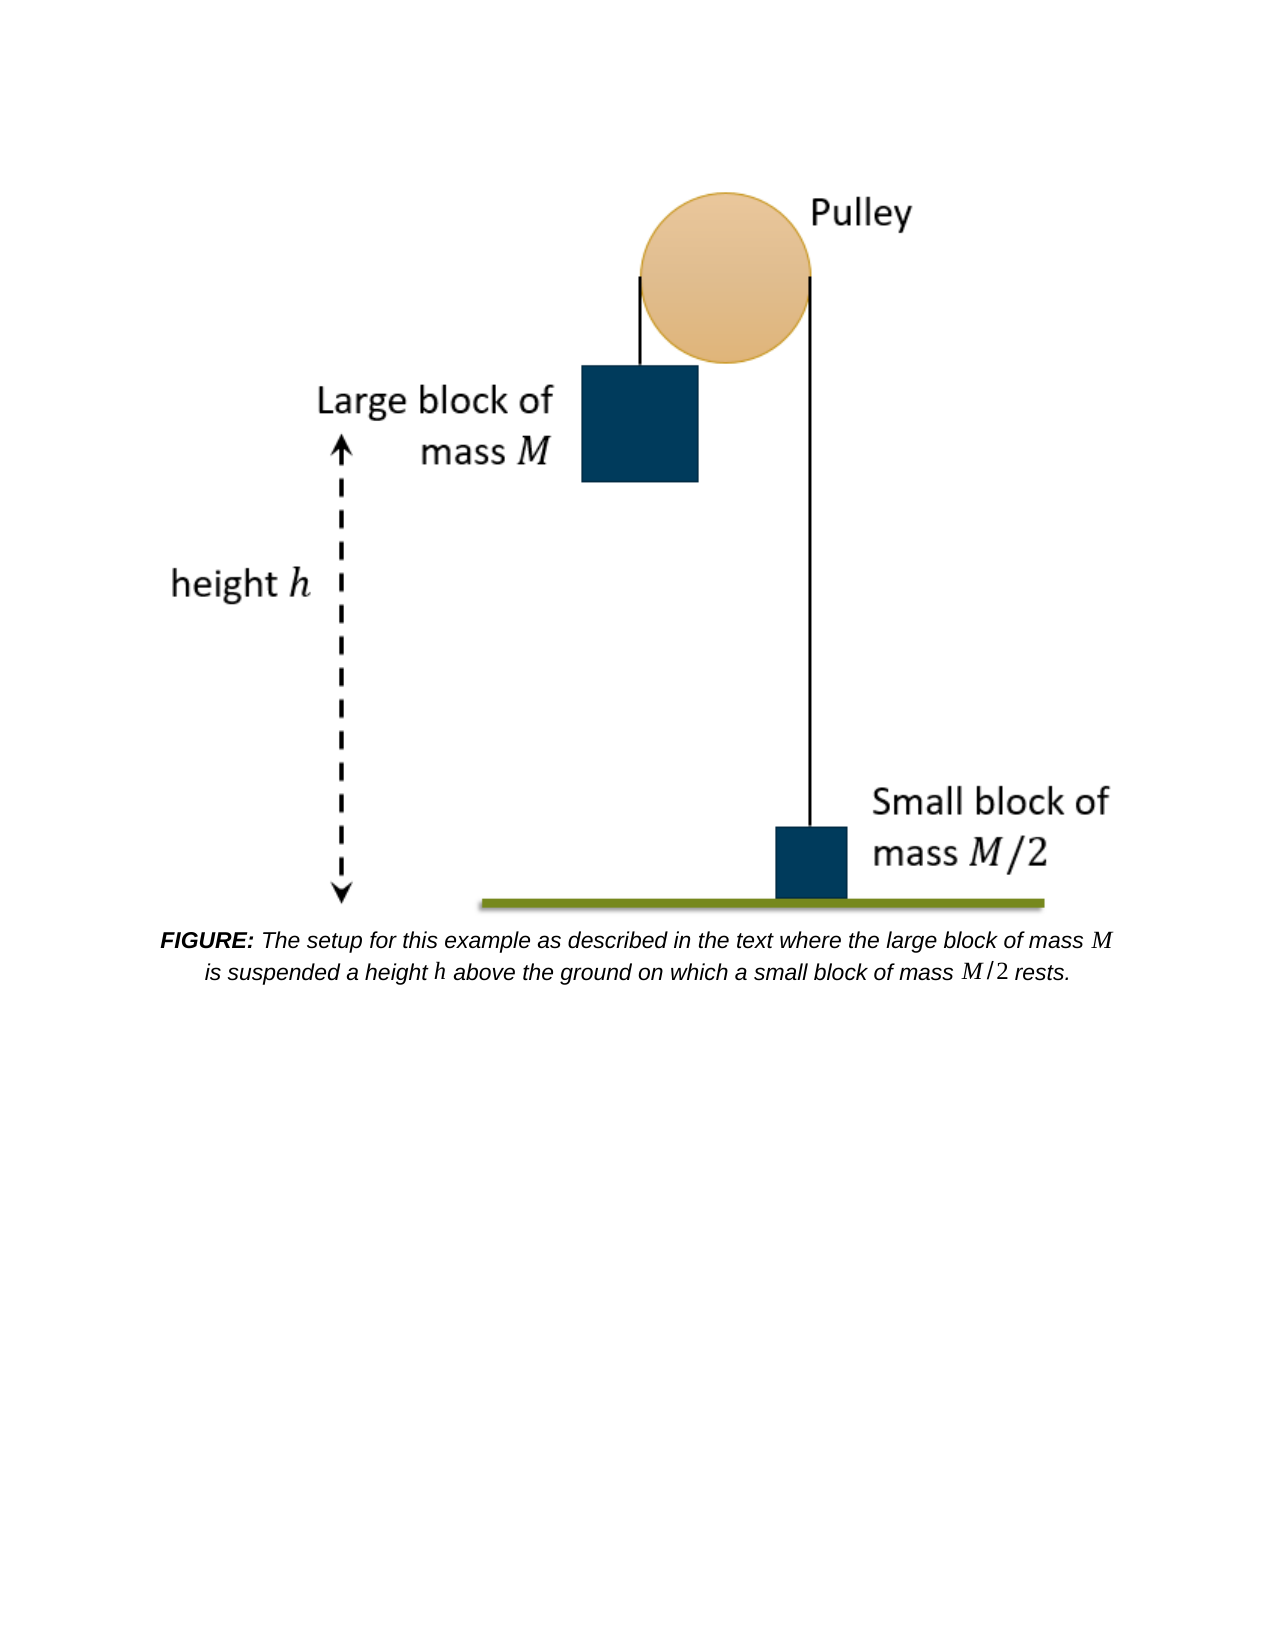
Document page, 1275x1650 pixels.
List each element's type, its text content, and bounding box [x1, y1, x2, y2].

text FIGURE: The setup for this example as described in the text where the large block of mass is suspended a height above the ground on which a small block of mass rests. [150, 927, 1125, 986]
picture [150, 150, 1125, 923]
